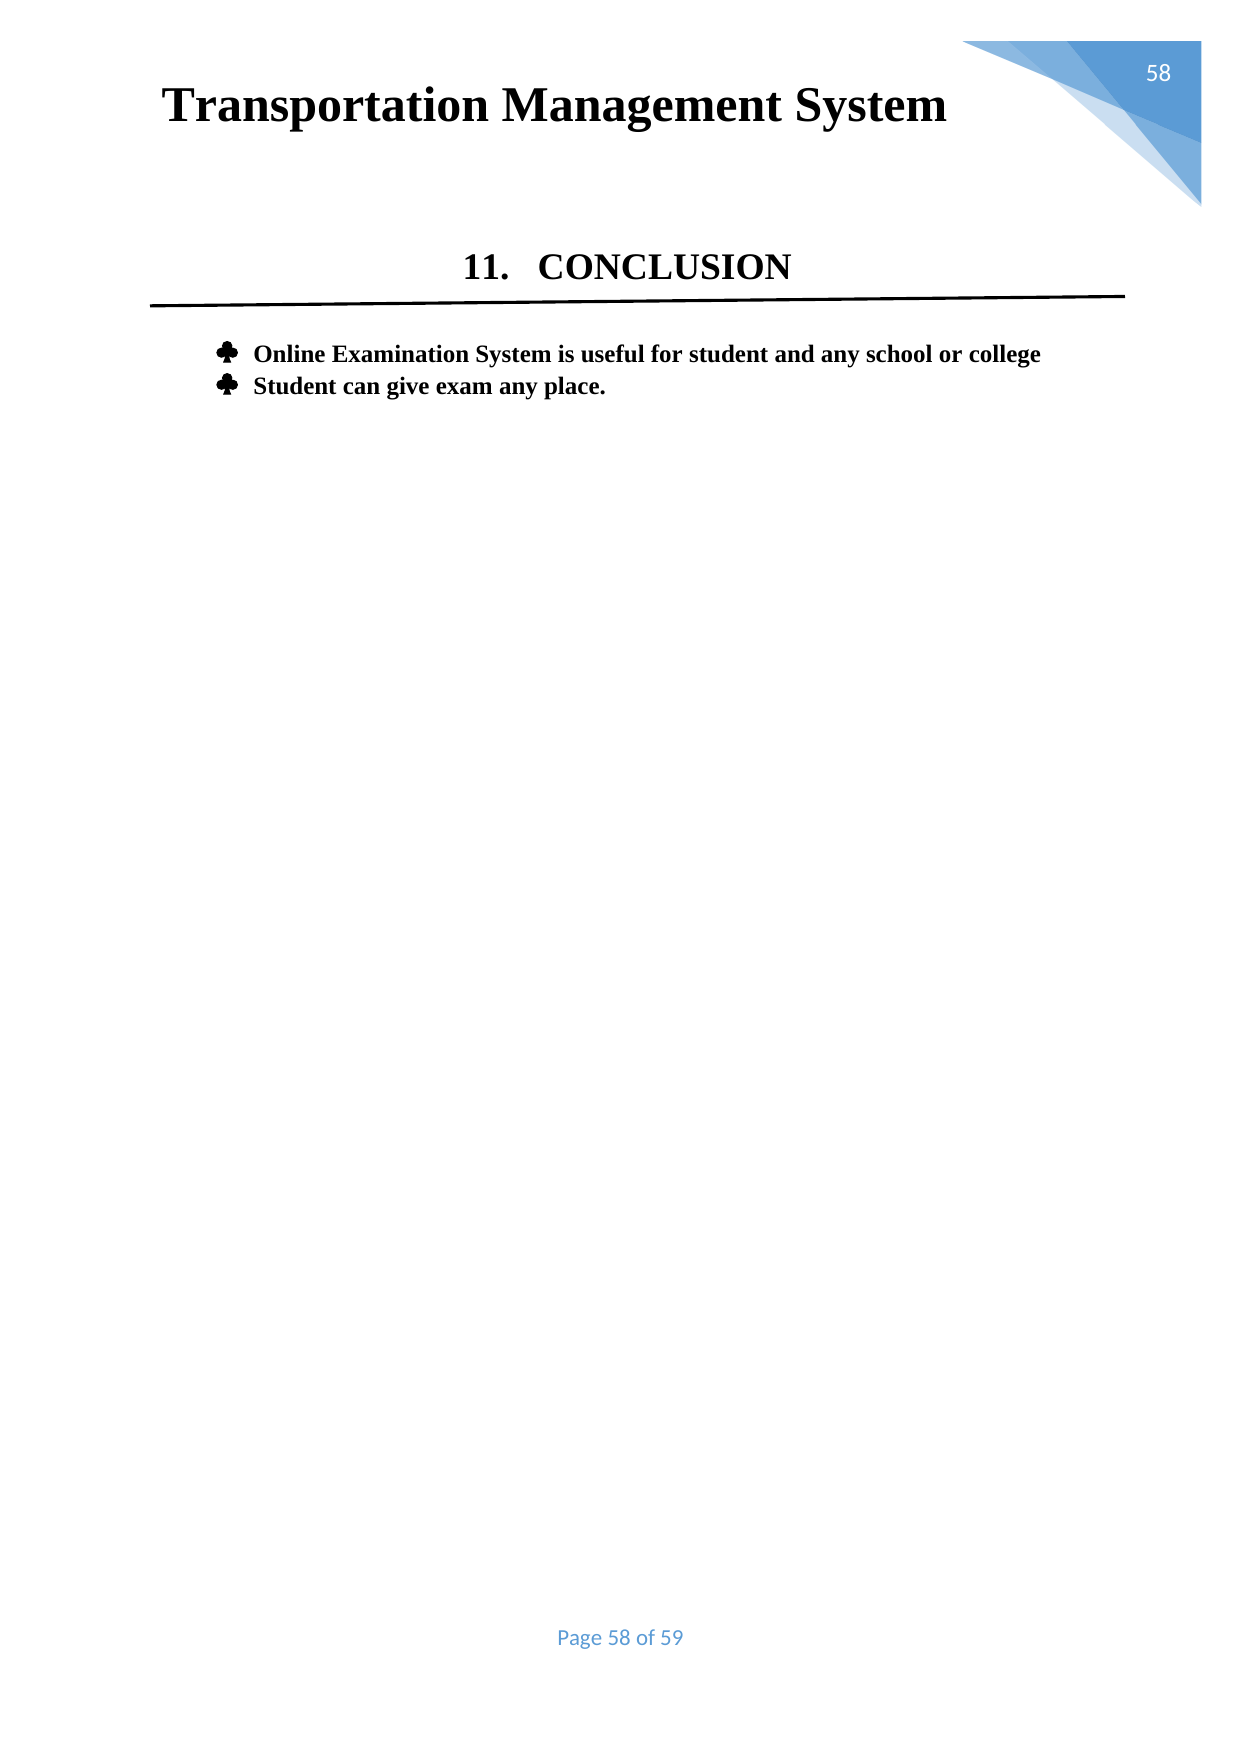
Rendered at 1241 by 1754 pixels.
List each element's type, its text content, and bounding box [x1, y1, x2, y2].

subtitle 11. CONCLUSION [187, 244, 1014, 288]
picture [962, 41, 1202, 207]
list Online Examination System is useful for student and any school or college [216, 339, 1090, 368]
list Student can give exam any place. [216, 371, 1090, 400]
